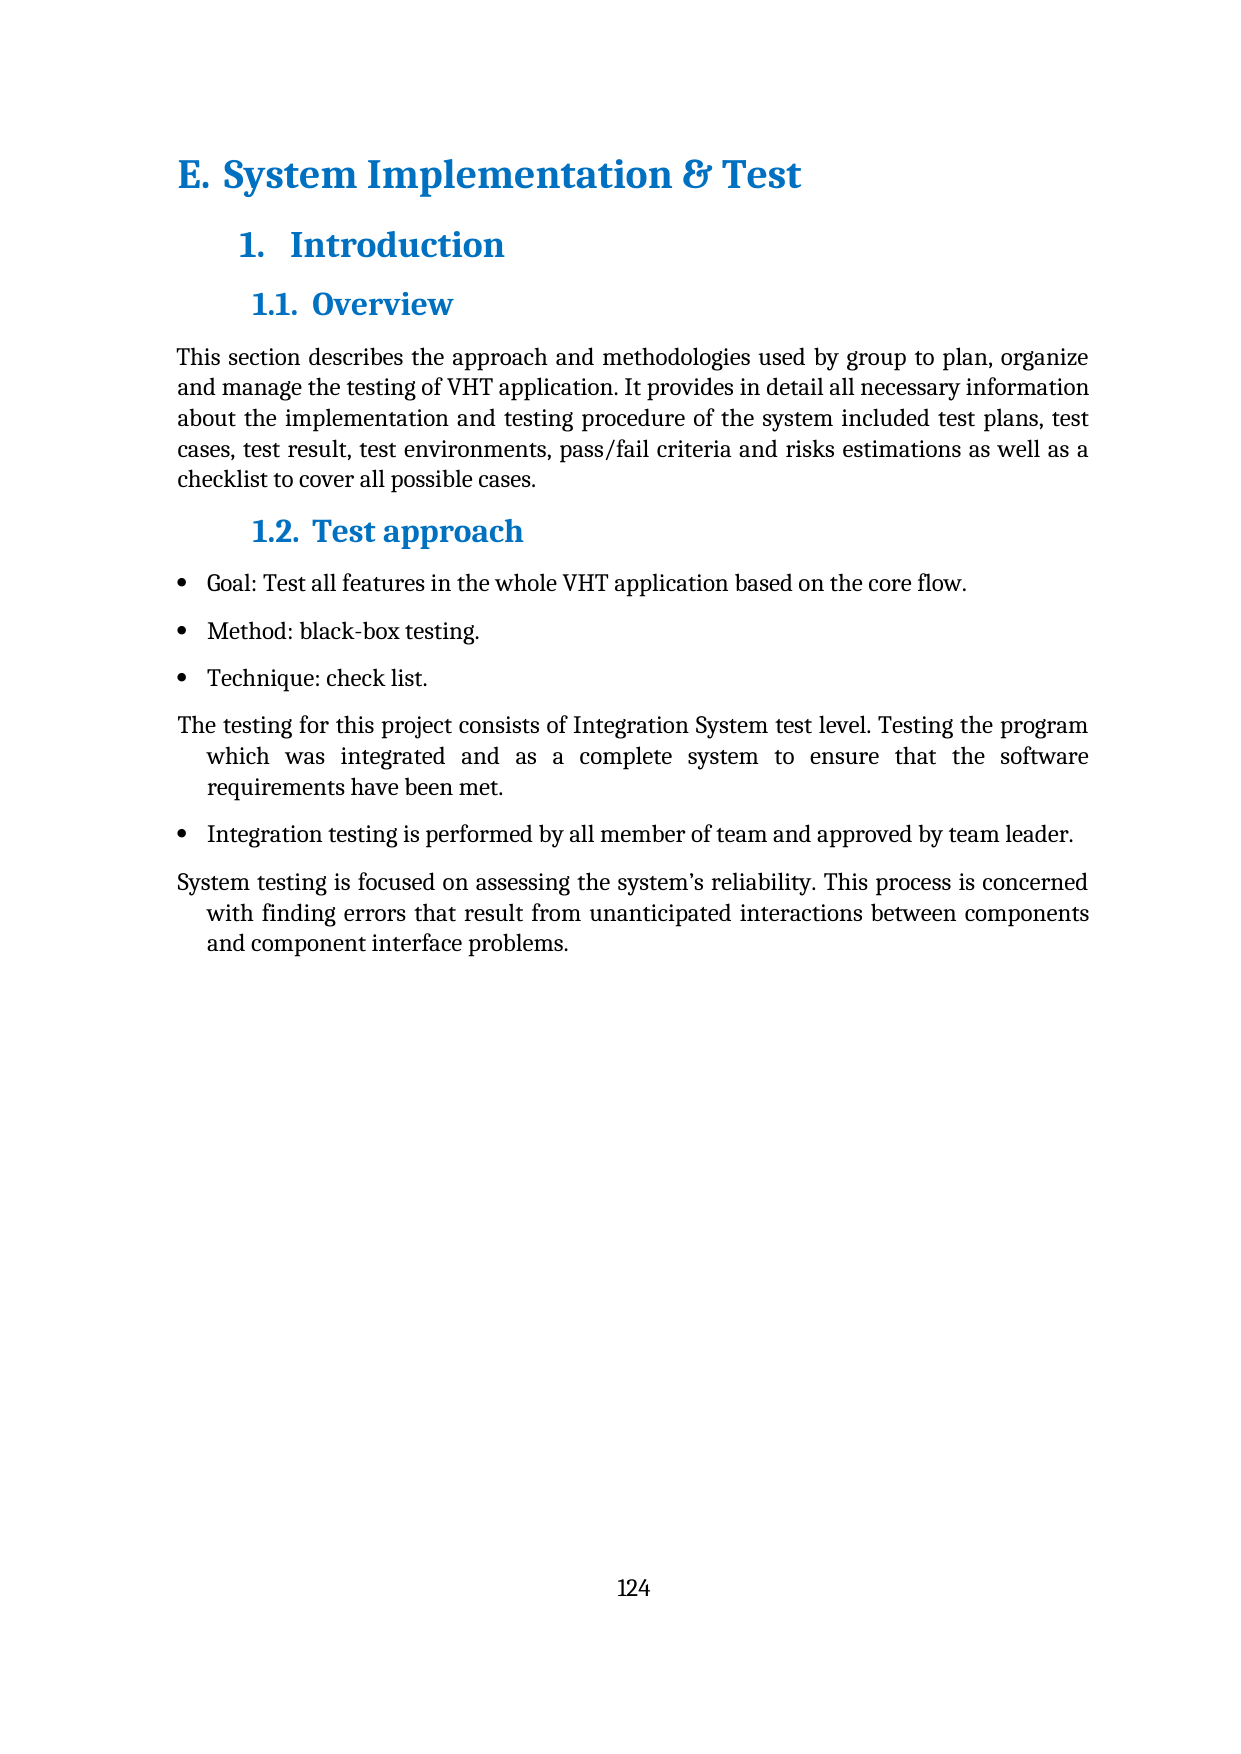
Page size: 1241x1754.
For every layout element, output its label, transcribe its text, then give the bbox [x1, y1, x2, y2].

text The testing for this project consists of Integration System test level. Testing the program which was integrated and as a complete system to ensure that the software requirements have been met. [177, 711, 1090, 802]
list System Implementation & Test [177, 151, 1090, 199]
list Test approach [252, 513, 1090, 551]
text This section describes the approach and methodologies used by group to plan, organize and manage the testing of VHT application. It provides in detail all necessary information about the implementation and testing procedure of the system included test plans, test cases, test result, test environments, pass/fail criteria and risks estimations as well as a checklist to cover all possible cases. [176, 342, 1090, 494]
text System testing is focused on assessing the system’s reliability. This process is concerned with finding errors that result from unanticipated interactions between components and component interface problems. [177, 868, 1090, 958]
list Integration testing is performed by all member of team and approved by team leader. [177, 820, 1090, 849]
list Overview [252, 286, 1090, 324]
list Introduction [252, 224, 1090, 267]
list Technique: check list. [177, 664, 1090, 693]
list Goal: Test all features in the whole VHT application based on the core flow. [177, 569, 1090, 598]
list Method: black-box testing. [177, 617, 1090, 645]
